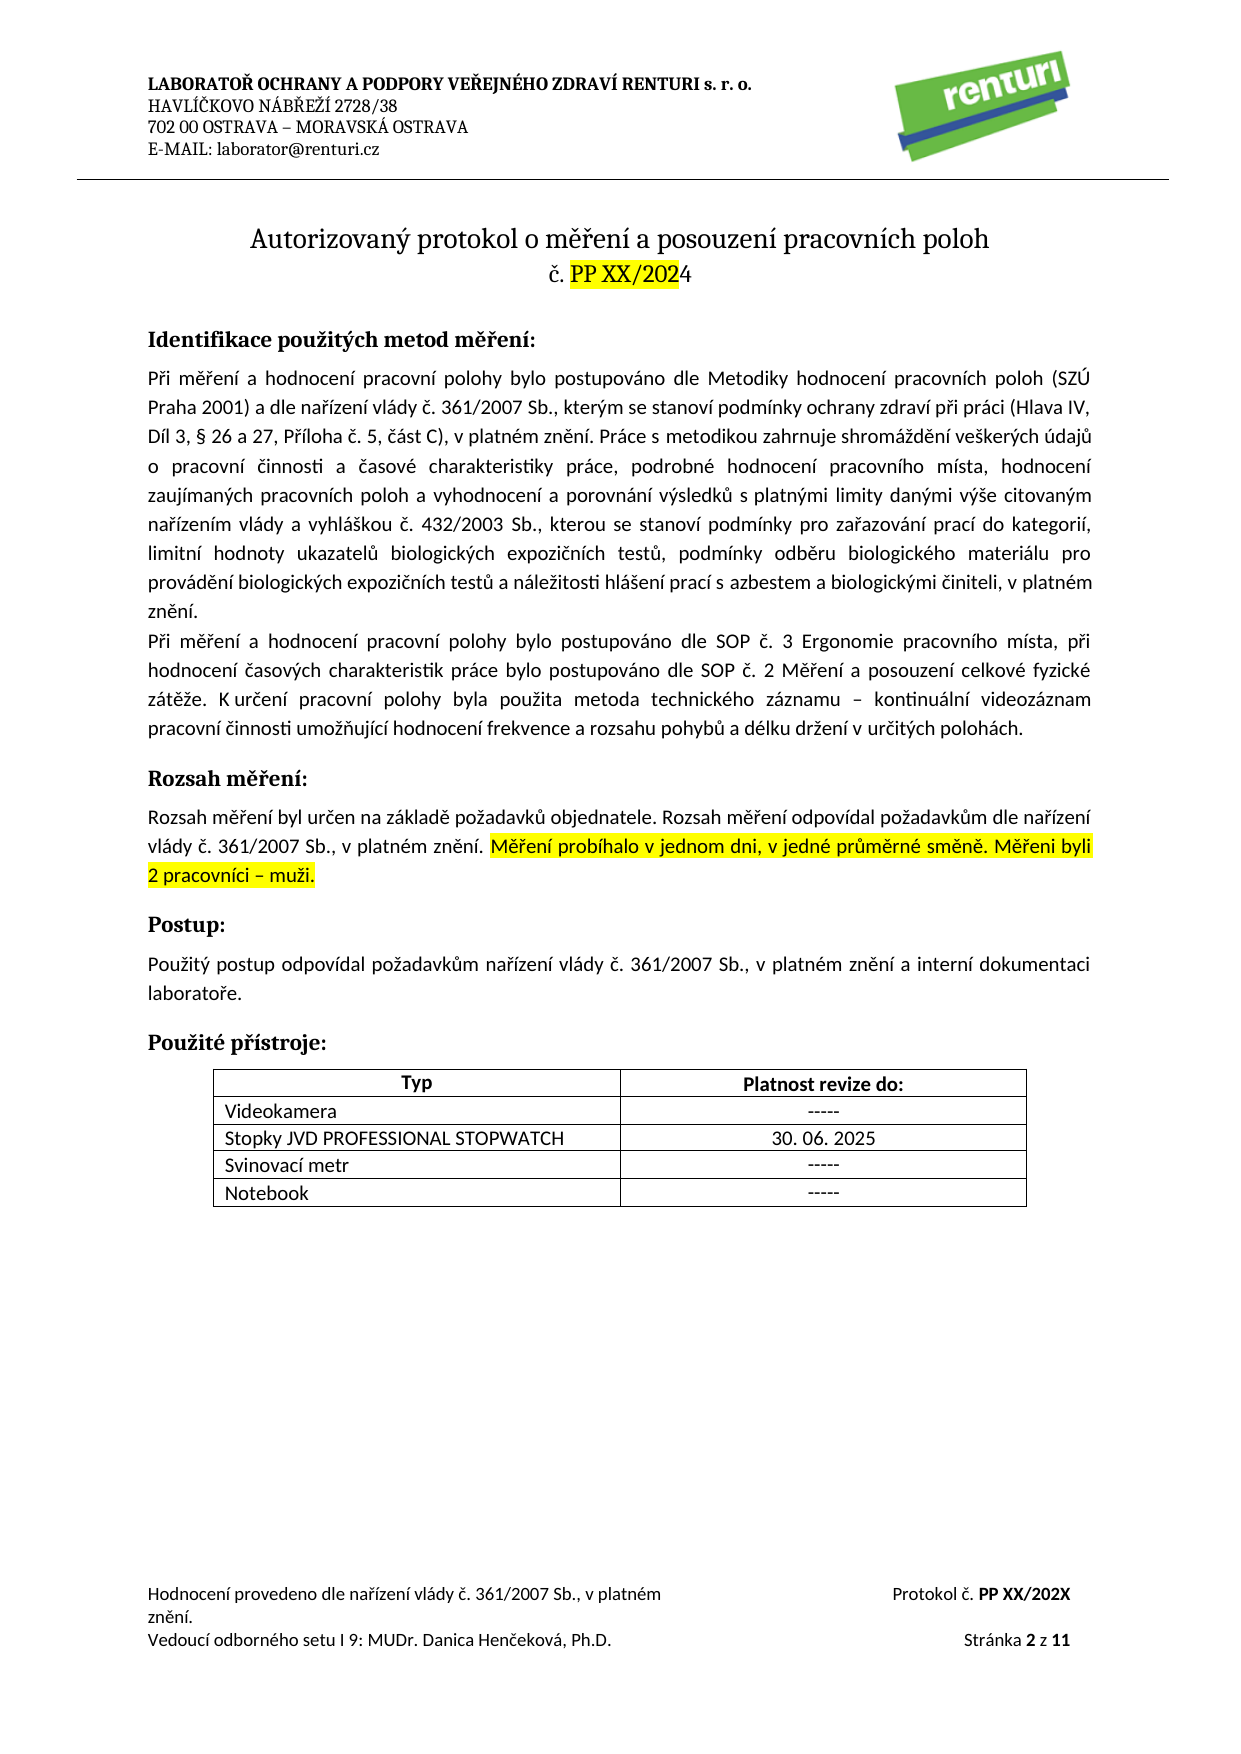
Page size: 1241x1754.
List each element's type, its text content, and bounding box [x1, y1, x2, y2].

subtitle Identifikace použitých metod měření: [148, 327, 1093, 353]
text Rozsah měření byl určen na základě požadavků objednatele. Rozsah měření odpovídal požadavkům dle nařízení vlády č. 361/2007 Sb., v platném znění. Měření probíhalo v jednom dni, v jedné průměrné směně. Měřeni byli 2 pracovníci – muži. [148, 804, 1093, 888]
text Při měření a hodnocení pracovní polohy bylo postupováno dle SOP č. 3 Ergonomie pracovního místa, při hodnocení časových charakteristik práce bylo postupováno dle SOP č. 2 Měření a posouzení celkové fyzické zátěže. K určení pracovní polohy byla použita metoda technického záznamu – kontinuální videozáznam pracovní činnosti umožňující hodnocení frekvence a rozsahu pohybů a délku držení v určitých polohách. [148, 628, 1093, 741]
table_cell ----- [621, 1179, 1026, 1206]
table_cell 30. 06. 2025 [621, 1125, 1026, 1150]
subtitle č. PP XX/2024 [679, 260, 1093, 289]
table_cell Videokamera [214, 1097, 620, 1124]
subtitle Použité přístroje: [148, 1030, 1093, 1056]
table_cell ----- [621, 1151, 1026, 1178]
table_header Platnost revize do: [621, 1070, 1026, 1096]
subtitle Postup: [148, 912, 1093, 939]
subtitle Autorizovaný protokol o měření a posouzení pracovních poloh [148, 222, 1093, 256]
table_cell Stopky JVD PROFESSIONAL STOPWATCH [214, 1125, 620, 1150]
picture [861, 41, 1118, 166]
table_cell Svinovací metr [214, 1151, 620, 1178]
table_header Typ [214, 1070, 620, 1096]
text Při měření a hodnocení pracovní polohy bylo postupováno dle Metodiky hodnocení pracovních poloh (SZÚ Praha 2001) a dle nařízení vlády č. 361/2007 Sb., kterým se stanoví podmínky ochrany zdraví při práci (Hlava IV, Díl 3, § 26 a 27, Příloha č. 5, část C), v platném znění. Práce s metodikou zahrnuje shromáždění veškerých údajů o pracovní činnosti a časové charakteristiky práce, podrobné hodnocení pracovního místa, hodnocení zaujímaných pracovních poloh a vyhodnocení a porovnání výsledků s platnými limity danými výše citovaným nařízením vlády a vyhláškou č. 432/2003 Sb., kterou se stanoví podmínky pro zařazování prací do kategorií, limitní hodnoty ukazatelů biologických expozičních testů, podmínky odběru biologického materiálu pro provádění biologických expozičních testů a náležitosti hlášení prací s azbestem a biologickými činiteli, v platném znění. [148, 365, 1093, 624]
subtitle č. PP XX/2024 [148, 260, 570, 289]
text Použitý postup odpovídal požadavkům nařízení vlády č. 361/2007 Sb., v platném znění a interní dokumentaci laboratoře. [148, 951, 1093, 1005]
subtitle Rozsah měření: [148, 765, 1093, 792]
table_cell ----- [621, 1097, 1026, 1124]
table_cell Notebook [214, 1179, 620, 1206]
